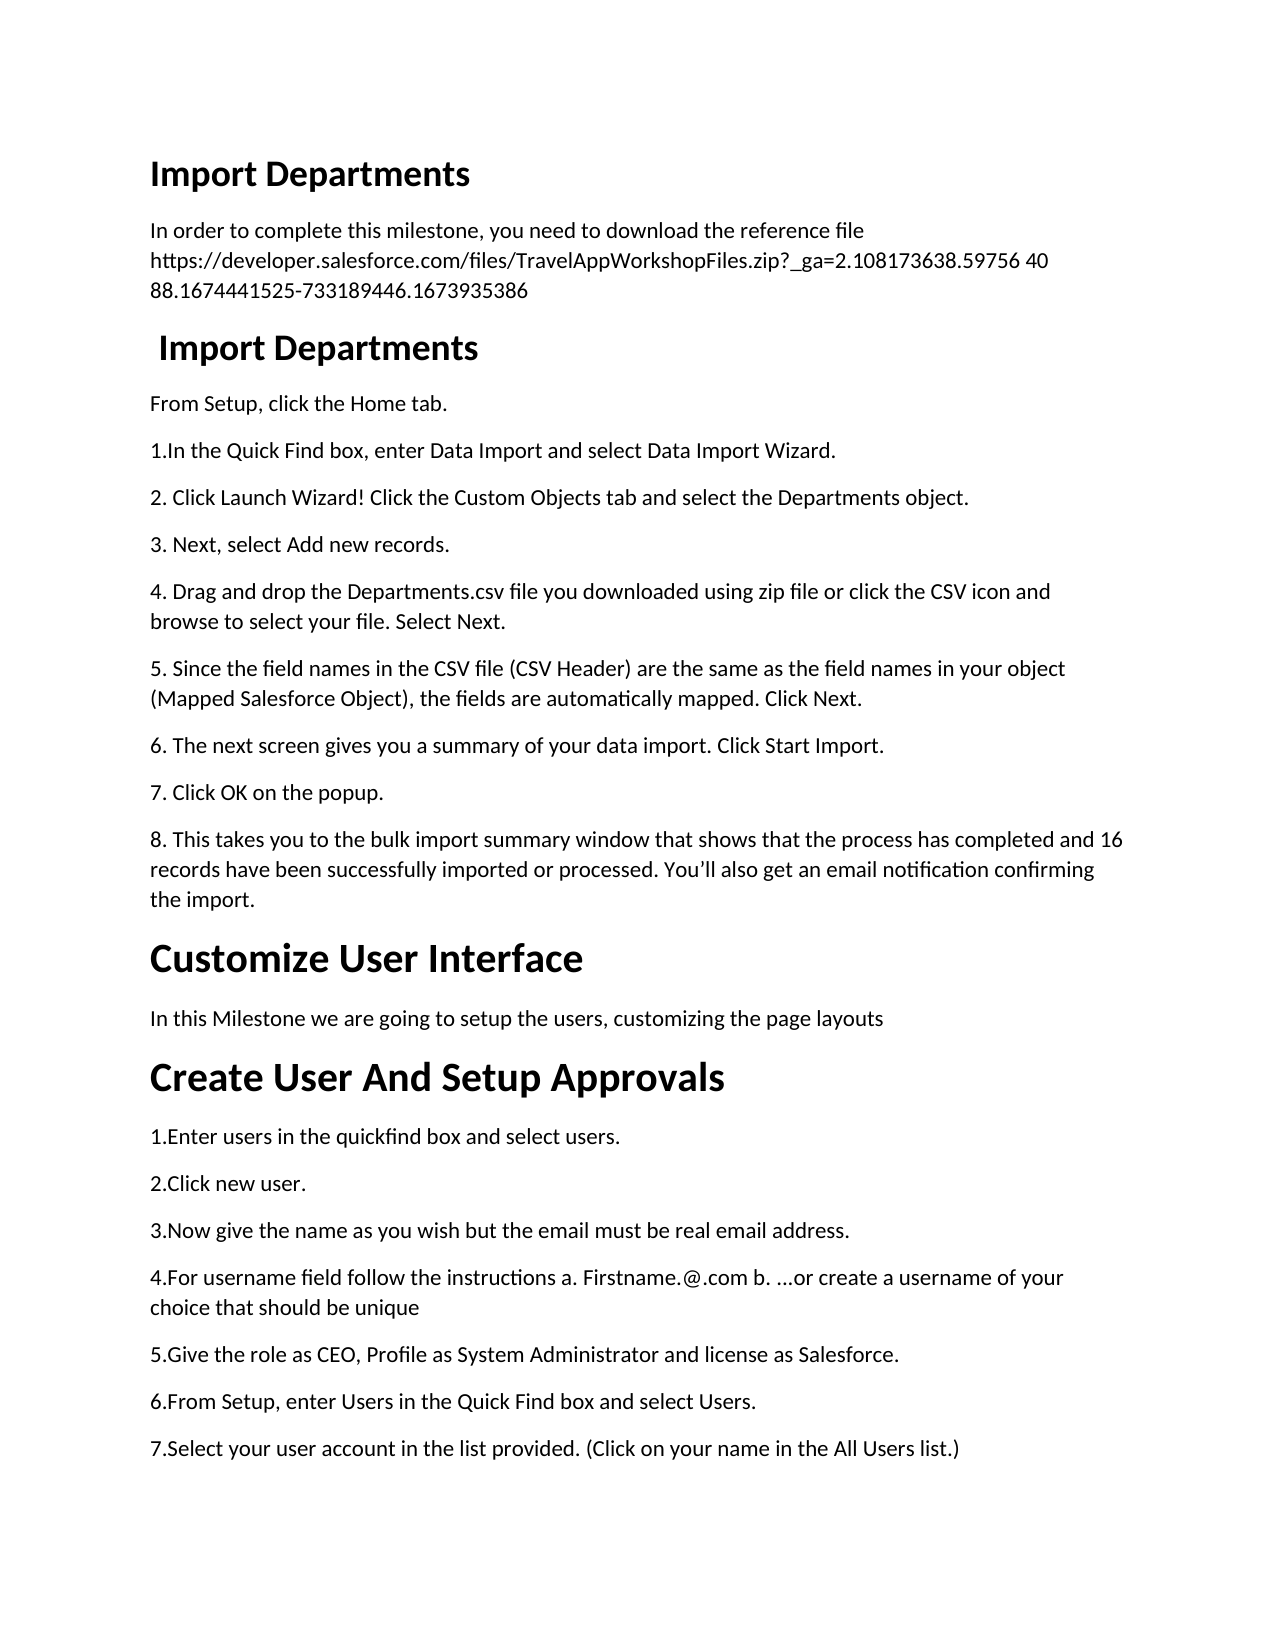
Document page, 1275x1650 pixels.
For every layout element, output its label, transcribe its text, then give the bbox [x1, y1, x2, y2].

text 1.Enter users in the quickfind box and select users. [150, 1122, 1125, 1150]
text 3. Next, select Add new records. [150, 530, 1125, 558]
text 3.Now give the name as you wish but the email must be real email address. [150, 1216, 1125, 1244]
text 4. Drag and drop the Departments.csv file you downloaded using zip file or click the CSV icon and browse to select your file. Select Next. [150, 577, 1125, 635]
text 4.For username field follow the instructions a. Firstname.@.com b. ...or create a username of your choice that should be unique [150, 1263, 1125, 1321]
text 8. This takes you to the bulk import summary window that shows that the process has completed and 16 records have been successfully imported or processed. You’ll also get an email notification confirming the import. [150, 825, 1125, 913]
text Customize User Interface [150, 932, 1125, 983]
text 5.Give the role as CEO, Profile as System Administrator and license as Salesforce. [150, 1340, 1125, 1368]
text 1.In the Quick Find box, enter Data Import and select Data Import Wizard. [150, 436, 1125, 464]
text Create User And Setup Approvals [150, 1051, 1125, 1102]
text 5. Since the field names in the CSV file (CSV Header) are the same as the field names in your object (Mapped Salesforce Object), the fields are automatically mapped. Click Next. [150, 654, 1125, 712]
text Import Departments [150, 150, 1125, 196]
text 6. The next screen gives you a summary of your data import. Click Start Import. [150, 731, 1125, 759]
text 2.Click new user. [150, 1169, 1125, 1197]
text In this Milestone we are going to setup the users, customizing the page layouts [150, 1004, 1125, 1032]
text From Setup, click the Home tab. [150, 389, 1125, 418]
text 6.From Setup, enter Users in the Quick Find box and select Users. [150, 1387, 1125, 1415]
text Import Departments [150, 323, 1125, 369]
text 7. Click OK on the popup. [150, 778, 1125, 806]
text 7.Select your user account in the list provided. (Click on your name in the All Users list.) [150, 1434, 1125, 1462]
text In order to complete this milestone, you need to download the reference file https://developer.salesforce.com/files/TravelAppWorkshopFiles.zip?_ga=2.108173638.59756 40 88.1674441525-733189446.1673935386 [150, 216, 1125, 304]
text 2. Click Launch Wizard! Click the Custom Objects tab and select the Departments object. [150, 483, 1125, 511]
